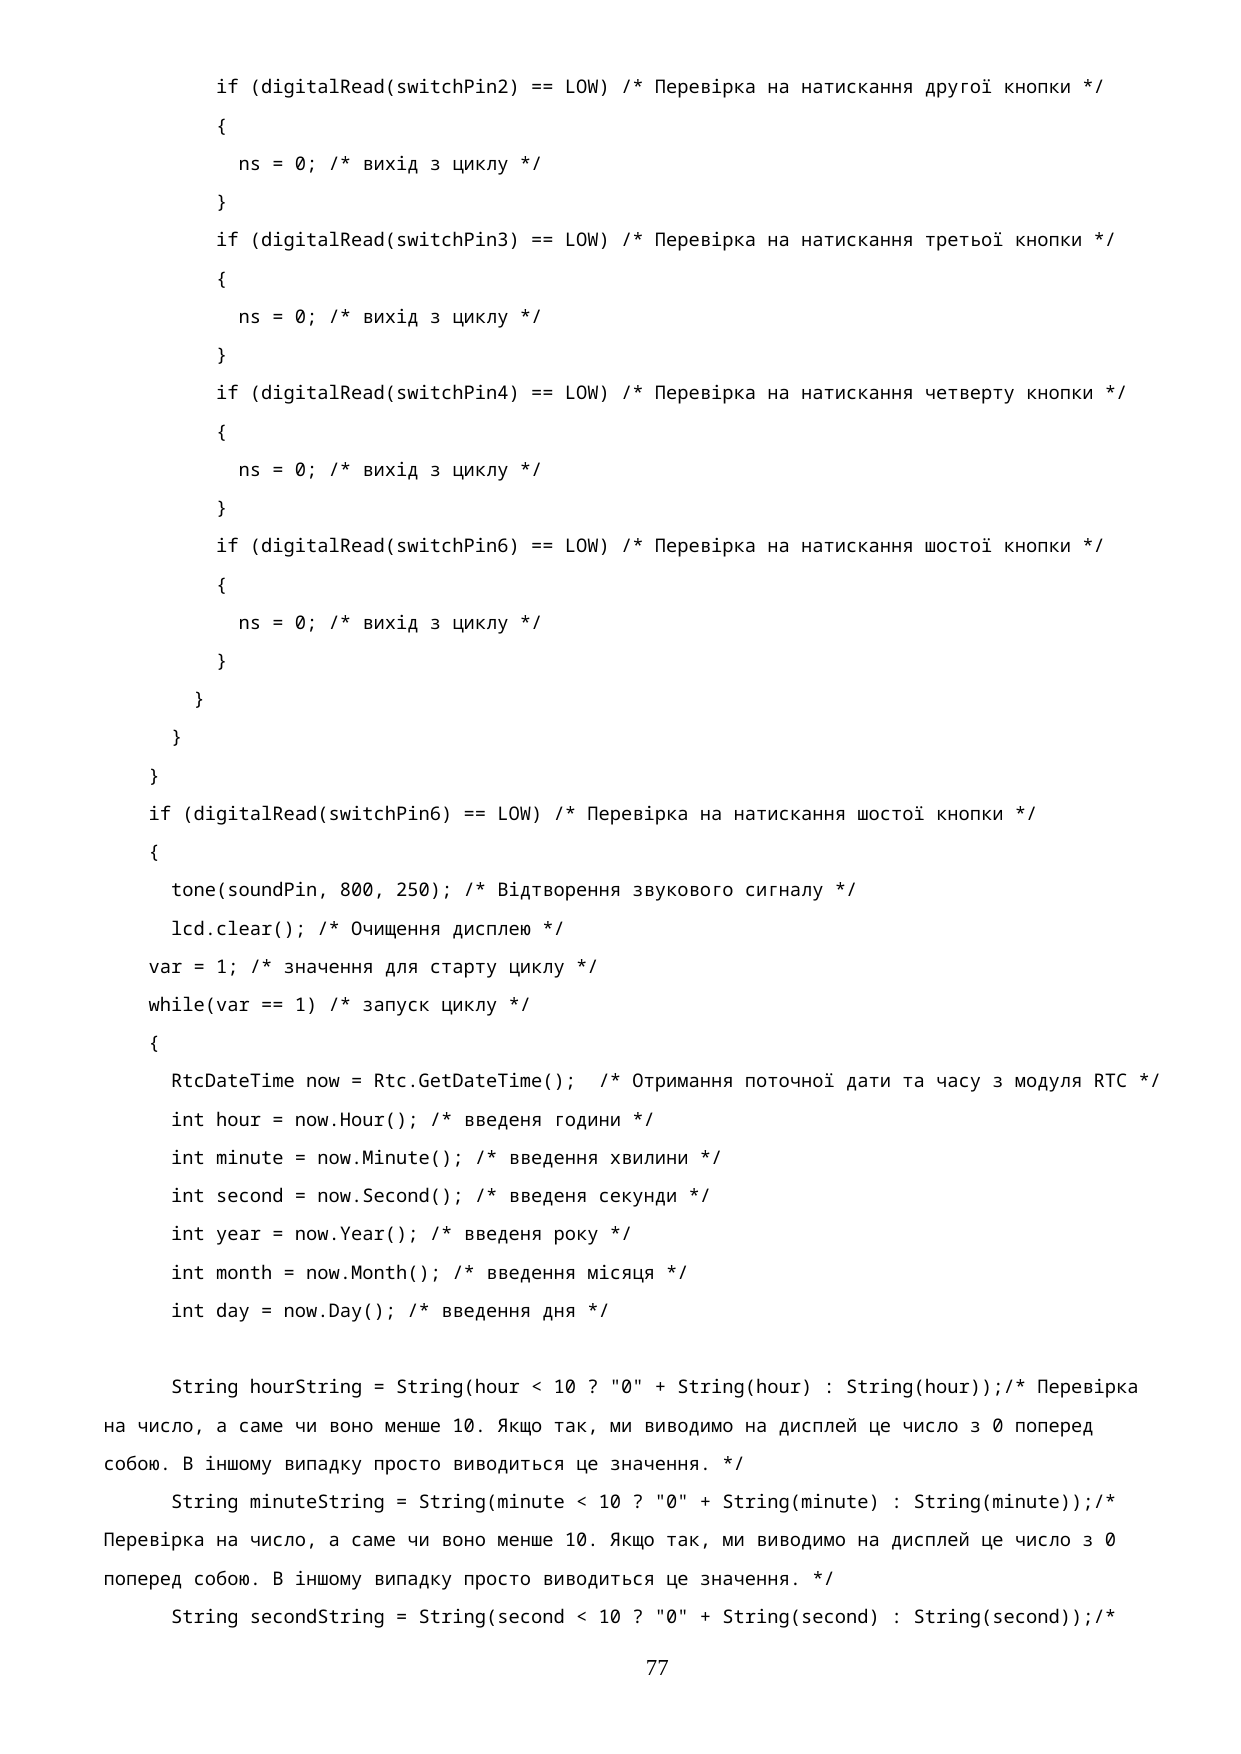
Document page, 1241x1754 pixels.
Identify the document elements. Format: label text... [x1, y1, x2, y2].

text int hour = now.Hour(); /* введеня години */ [103, 1106, 1167, 1132]
text { [103, 265, 1167, 291]
text var = 1; /* значення для старту циклу */ [103, 953, 1167, 979]
text String minuteString = String(minute < 10 ? "0" + String(minute) : String(minute));/* Перевірка на число, а саме чи воно менше 10. Якщо так, ми виводимо на дисплей це число з 0 поперед собою. В іншому випадку просто виводиться це значення. */ [103, 1488, 1167, 1590]
text { [103, 838, 1167, 864]
text int month = now.Month(); /* введення місяця */ [103, 1259, 1167, 1284]
text if (digitalRead(switchPin3) == LOW) /* Перевірка на натискання третьої кнопки */ [103, 227, 1167, 252]
text if (digitalRead(switchPin6) == LOW) /* Перевірка на натискання шостої кнопки */ [103, 533, 1167, 558]
text ns = 0; /* вихід з циклу */ [103, 303, 1167, 329]
text } [103, 188, 1167, 214]
text { [103, 418, 1167, 443]
text ns = 0; /* вихід з циклу */ [103, 150, 1167, 176]
text ns = 0; /* вихід з циклу */ [103, 609, 1167, 634]
text int second = now.Second(); /* введеня секунди */ [103, 1182, 1167, 1208]
text RtcDateTime now = Rtc.GetDateTime(); /* Отримання поточної дати та часу з модуля RTC */ [103, 1068, 1167, 1093]
text int day = now.Day(); /* введення дня */ [103, 1297, 1167, 1323]
text ns = 0; /* вихід з циклу */ [103, 456, 1167, 482]
text { [103, 1029, 1167, 1055]
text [103, 1603, 1167, 1628]
text while(var == 1) /* запуск циклу */ [103, 991, 1167, 1017]
text } [103, 724, 1167, 749]
text int minute = now.Minute(); /* введення хвилини */ [103, 1144, 1167, 1170]
text } [103, 341, 1167, 367]
text if (digitalRead(switchPin6) == LOW) /* Перевірка на натискання шостої кнопки */ [103, 800, 1167, 826]
text } [103, 494, 1167, 520]
text { [103, 112, 1167, 138]
text { [103, 571, 1167, 596]
text if (digitalRead(switchPin4) == LOW) /* Перевірка на натискання четверту кнопки */ [103, 380, 1167, 405]
text } [103, 647, 1167, 673]
text String hourString = String(hour < 10 ? "0" + String(hour) : String(hour));/* Перевірка на число, а саме чи воно менше 10. Якщо так, ми виводимо на дисплей це число з 0 поперед собою. В іншому випадку просто виводиться це значення. */ [103, 1374, 1167, 1476]
text } [103, 762, 1167, 787]
text } [103, 686, 1167, 711]
text if (digitalRead(switchPin2) == LOW) /* Перевірка на натискання другої кнопки */ [103, 74, 1167, 99]
text lcd.clear(); /* Очищення дисплею */ [103, 915, 1167, 940]
text tone(soundPin, 800, 250); /* Відтворення звукового сигналу */ [103, 877, 1167, 902]
text int year = now.Year(); /* введеня року */ [103, 1221, 1167, 1246]
